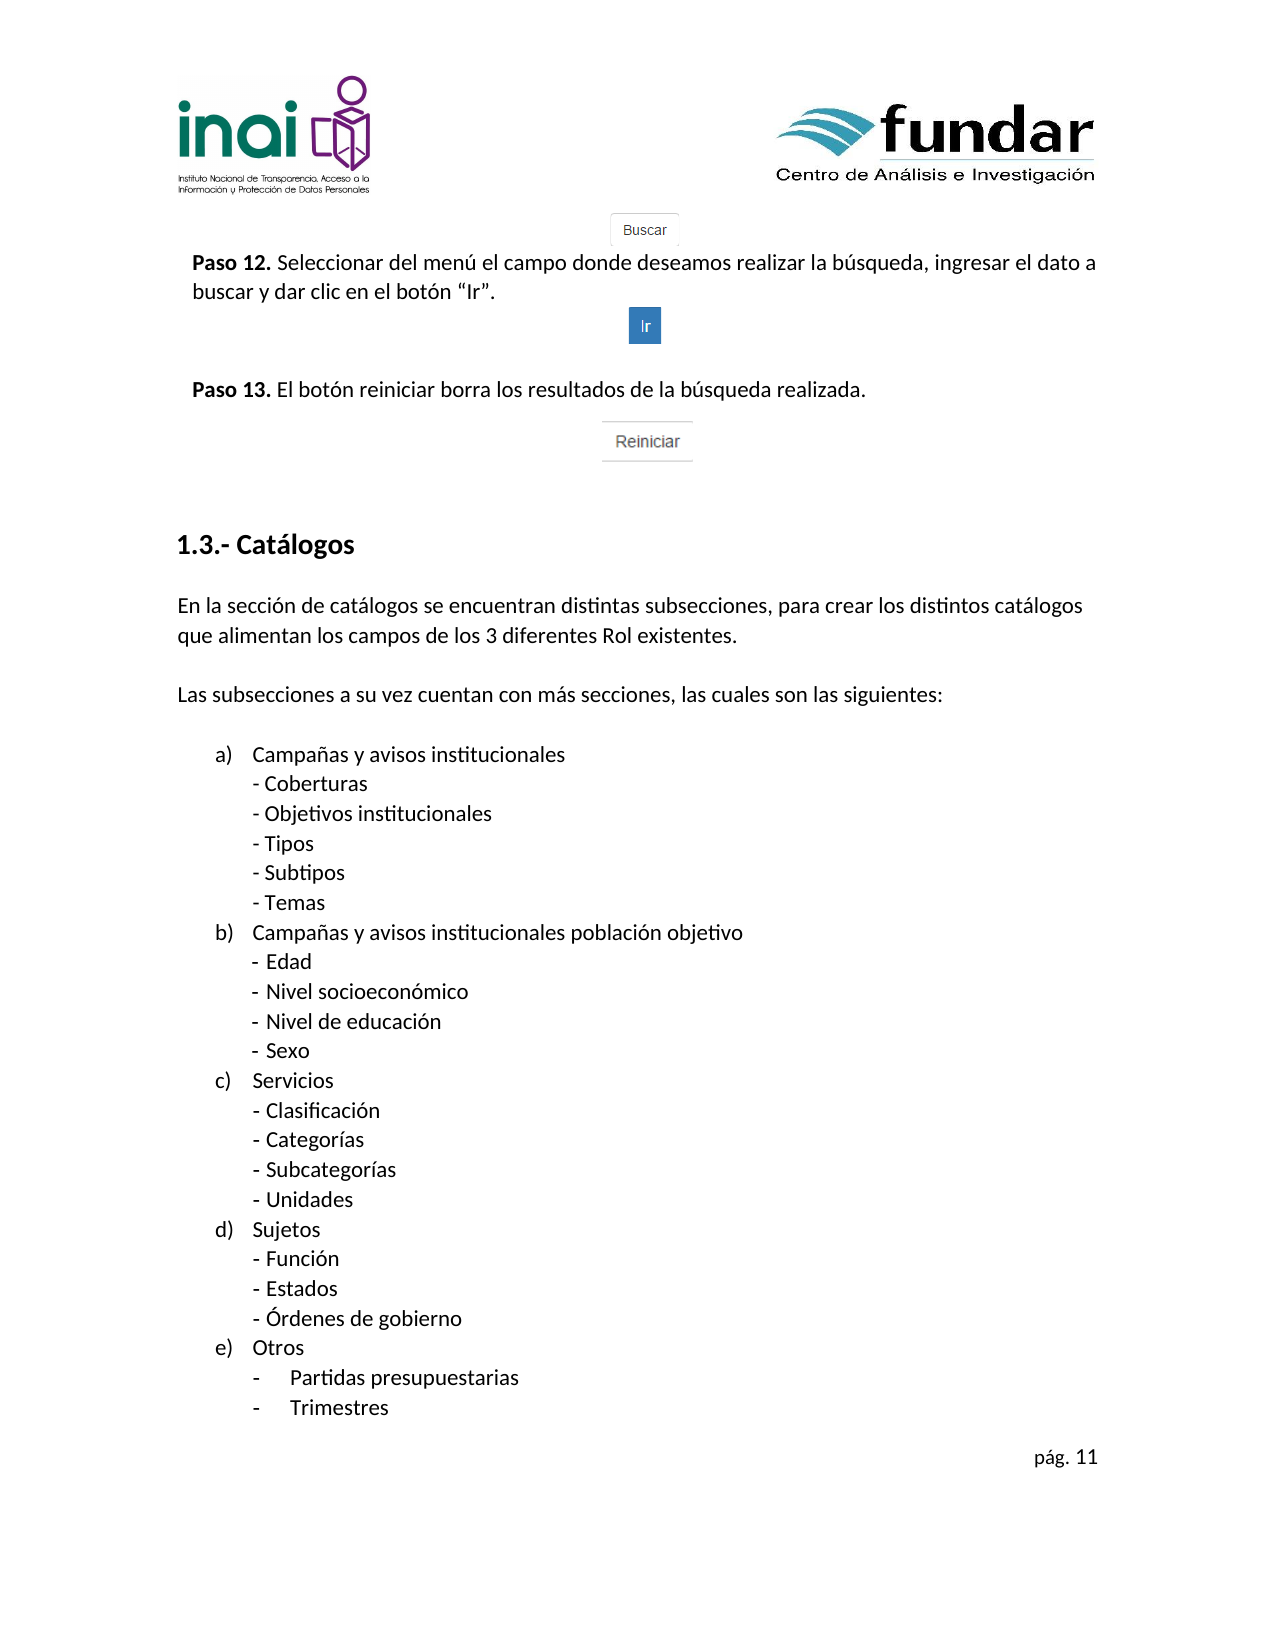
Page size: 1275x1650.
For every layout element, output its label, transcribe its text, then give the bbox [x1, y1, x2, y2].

picture [177, 75, 371, 195]
list Subcategorías [252, 1155, 1098, 1183]
list Órdenes de gobierno [252, 1304, 1098, 1332]
list Sexo [251, 1037, 1098, 1064]
list Sujetos [215, 1215, 1098, 1243]
text En la sección de catálogos se encuentran distintas subsecciones, para crear los distintos catálogos que alimentan los campos de los 3 diferentes Rol existentes. [177, 591, 1098, 649]
list Categorías [252, 1126, 1098, 1154]
list Función [252, 1244, 1098, 1272]
subtitle 1.3.- Catálogos [176, 526, 1098, 562]
list Nivel de educación [251, 1007, 1098, 1035]
list Clasificación [252, 1096, 1098, 1124]
list Partidas presupuestarias [252, 1363, 1098, 1391]
list Unidades [252, 1185, 1098, 1213]
list Nivel socioeconómico [251, 977, 1098, 1005]
list Edad [251, 947, 1098, 976]
text - Temas [252, 888, 1098, 916]
list Trimestres [252, 1393, 1098, 1421]
text - Objetivos institucionales [252, 799, 1098, 827]
text Paso 12. Seleccionar del menú el campo donde deseamos realizar la búsqueda, ingresar el dato a buscar y dar clic en el botón “Ir”. [192, 248, 1098, 305]
list Estados [252, 1274, 1098, 1302]
text - Tipos [252, 829, 1098, 857]
picture [628, 307, 662, 344]
list Otros [215, 1333, 1098, 1361]
text - Subtipos [252, 858, 1098, 886]
text Paso 13. El botón reiniciar borra los resultados de la búsqueda realizada. [192, 375, 1098, 403]
picture [602, 421, 693, 462]
text Las subsecciones a su vez cuentan con más secciones, las cuales son las siguientes: [177, 680, 1098, 708]
text - Coberturas [252, 769, 1098, 797]
list Servicios [215, 1066, 1098, 1094]
picture [773, 100, 1099, 186]
picture [610, 213, 680, 246]
list Campañas y avisos institucionales población objetivo [215, 918, 1098, 946]
list Campañas y avisos institucionales [215, 740, 1098, 768]
